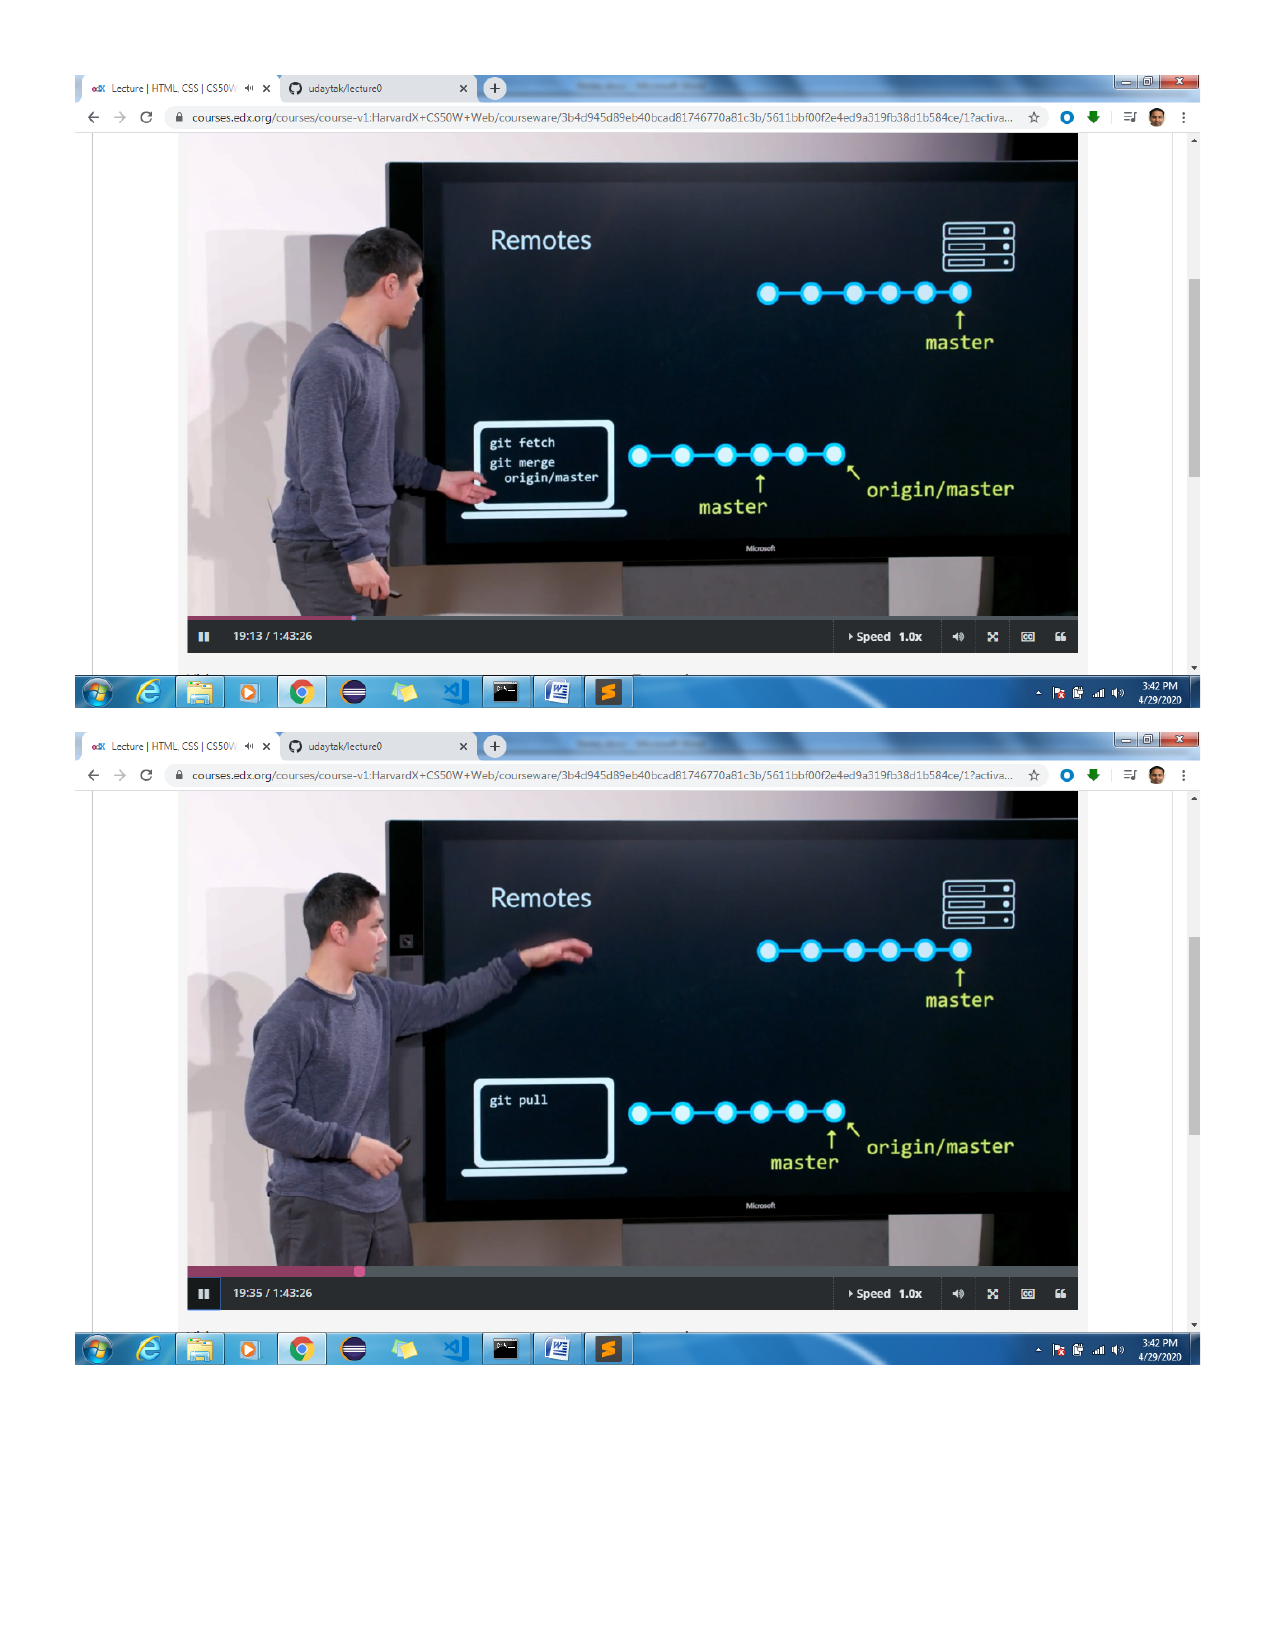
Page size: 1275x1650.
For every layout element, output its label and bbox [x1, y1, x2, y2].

picture [75, 75, 1200, 708]
picture [75, 732, 1200, 1365]
